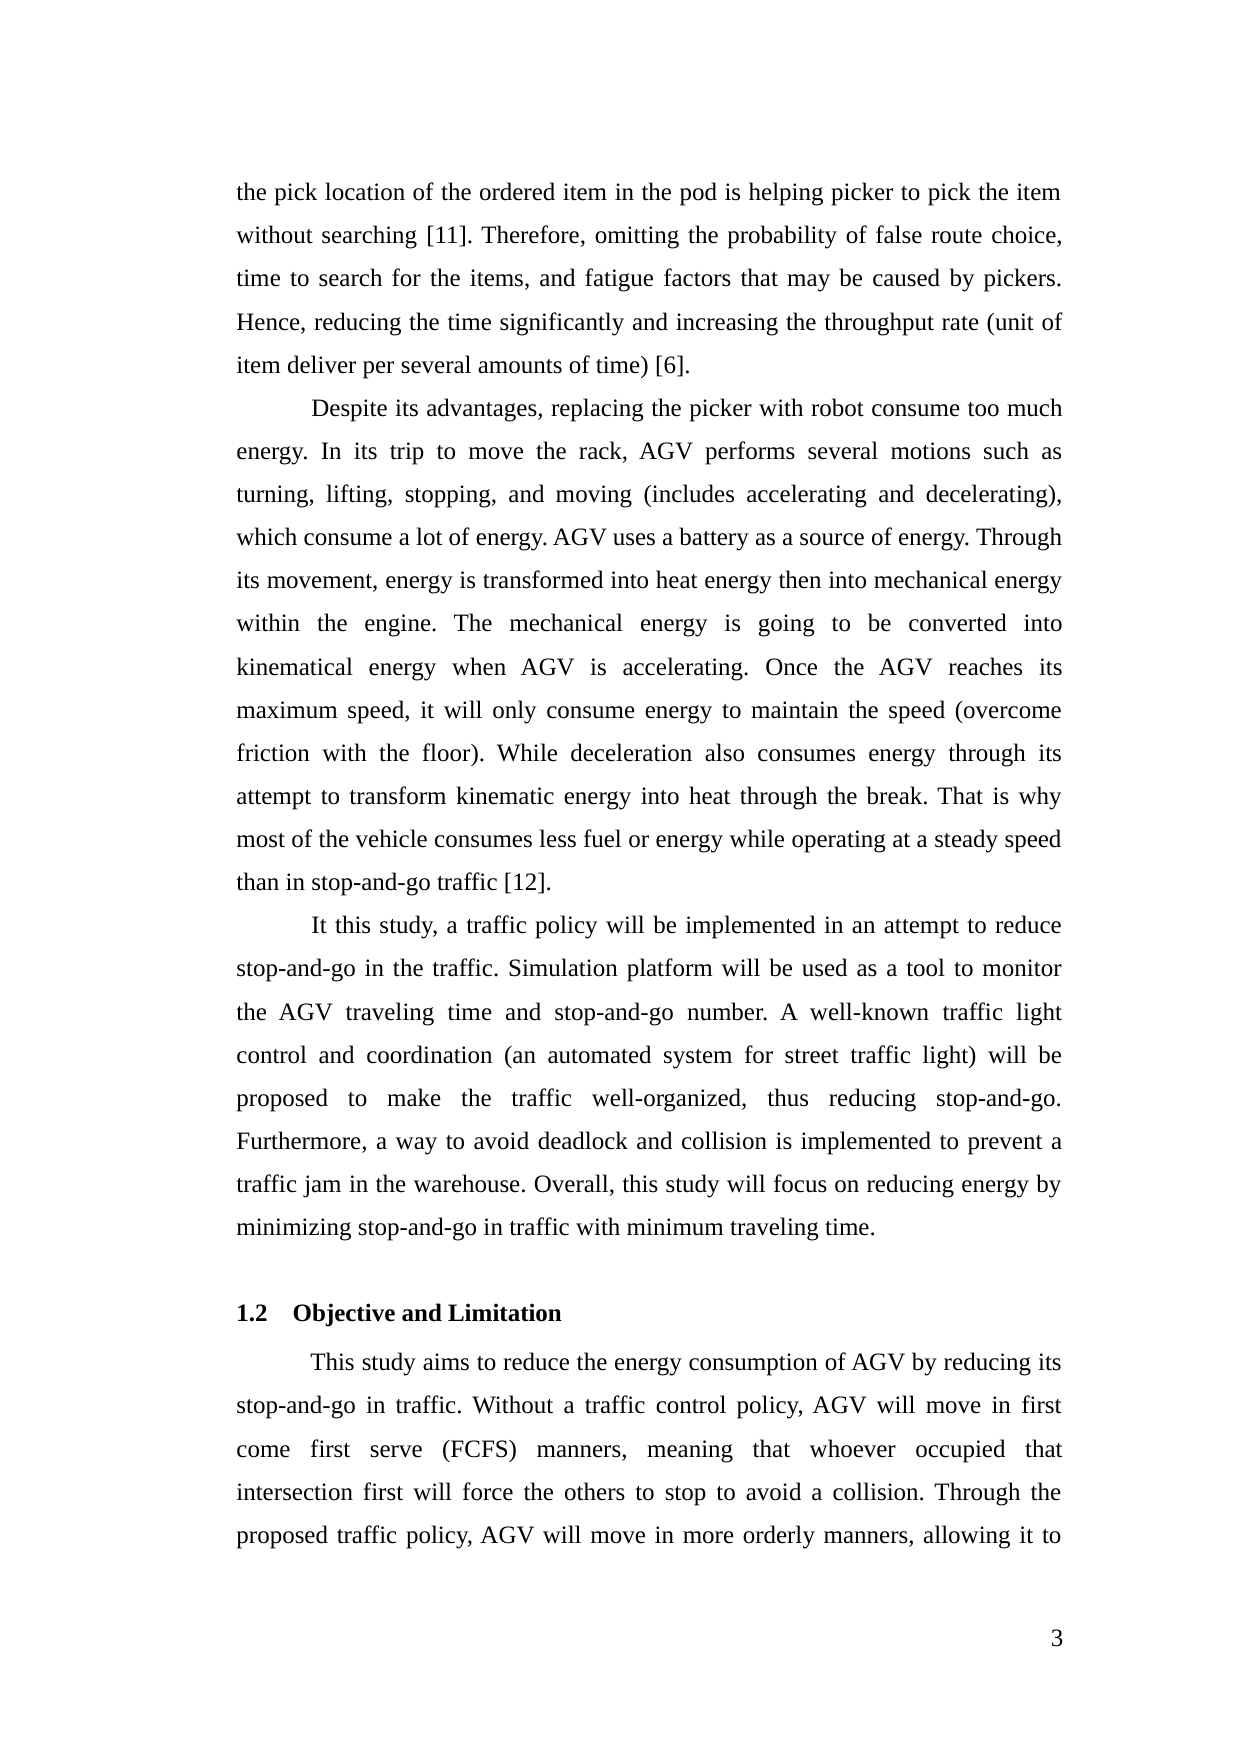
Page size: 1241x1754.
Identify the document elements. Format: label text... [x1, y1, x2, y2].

text It this study, a traffic policy will be implemented in an attempt to reduce stop-and-go in the traffic. Simulation platform will be used as a tool to monitor the AGV traveling time and stop-and-go number. A well-known traffic light control and coordination (an automated system for street traffic light) will be proposed to make the traffic well-organized, thus reducing stop-and-go. Furthermore, a way to avoid deadlock and collision is implemented to prevent a traffic jam in the warehouse. Overall, this study will focus on reducing energy by minimizing stop-and-go in traffic with minimum traveling time. [236, 910, 1063, 1241]
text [236, 177, 1063, 378]
subtitle Objective and Limitation [236, 1298, 1063, 1327]
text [236, 1347, 1063, 1549]
text Despite its advantages, replacing the picker with robot consume too much energy. In its trip to move the rack, AGV performs several motions such as turning, lifting, stopping, and moving (includes accelerating and decelerating), which consume a lot of energy. AGV uses a battery as a source of energy. Through its movement, energy is transformed into heat energy then into mechanical energy within the engine. The mechanical energy is going to be converted into kinematical energy when AGV is accelerating. Once the AGV reaches its maximum speed, it will only consume energy to maintain the speed (overcome friction with the floor). While deceleration also consumes energy through its attempt to transform kinematic energy into heat through the break. That is why most of the vehicle consumes less fuel or energy while operating at a steady speed than in stop-and-go traffic [12]. [236, 393, 1063, 896]
